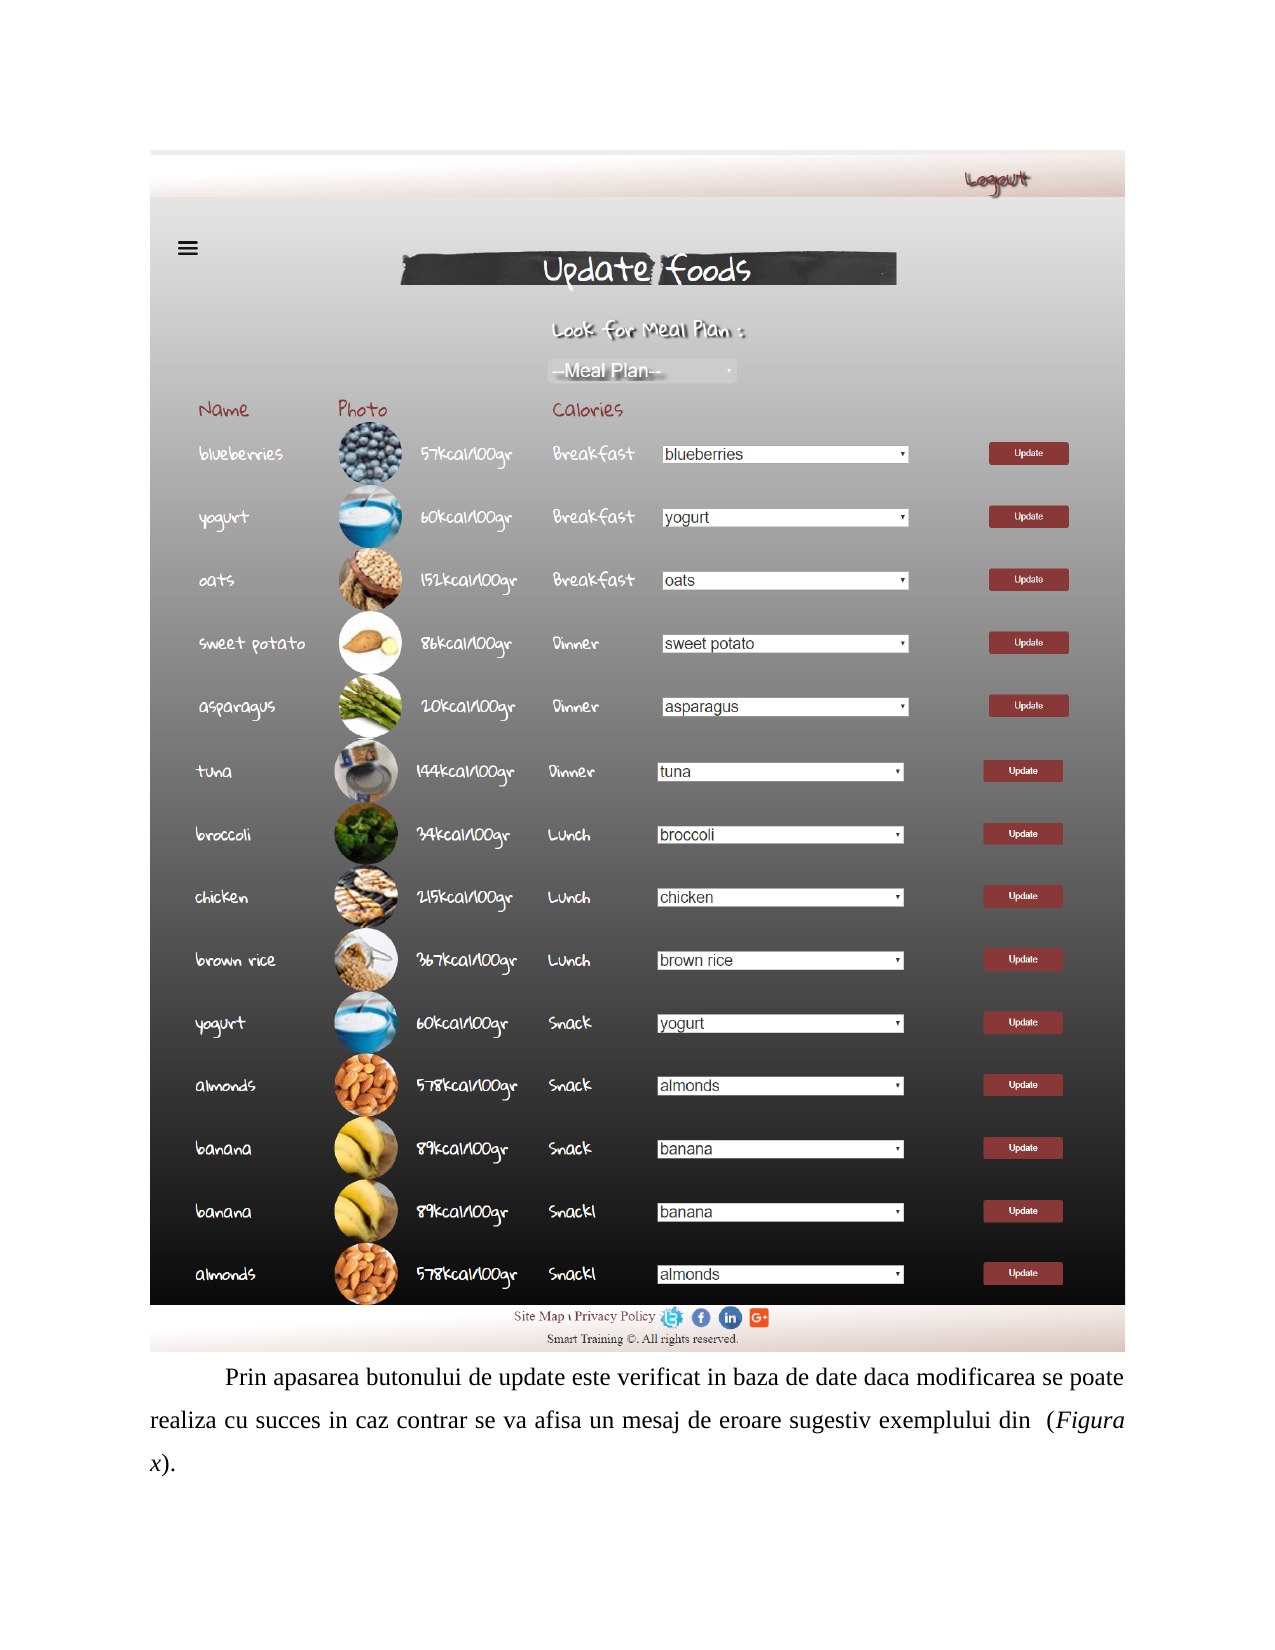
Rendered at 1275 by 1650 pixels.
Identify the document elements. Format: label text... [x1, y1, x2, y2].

picture [150, 150, 1125, 1358]
text Prin apasarea butonului de update este verificat in baza de date daca modificarea se poate realiza cu succes in caz contrar se va afisa un mesaj de eroare sugestiv exemplului din (Figura x). [150, 1362, 1125, 1477]
